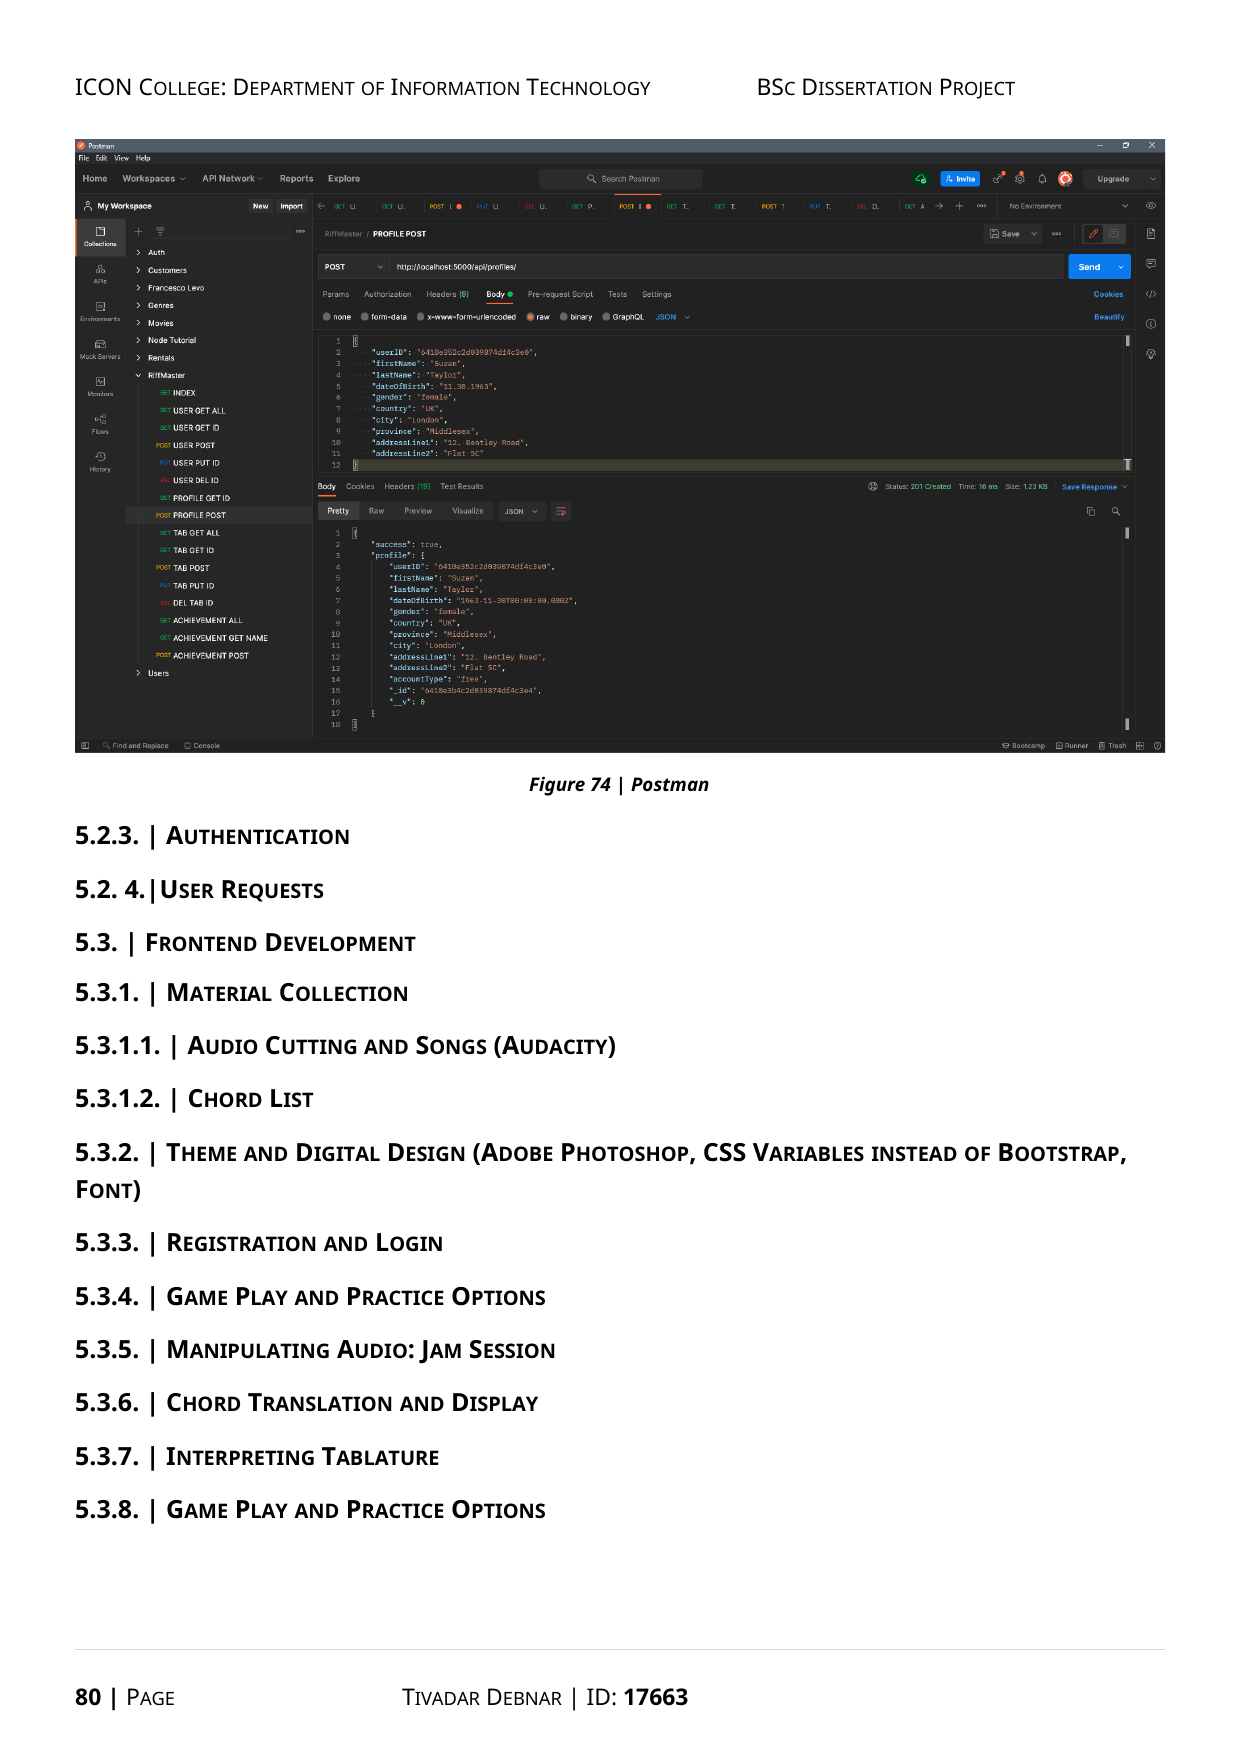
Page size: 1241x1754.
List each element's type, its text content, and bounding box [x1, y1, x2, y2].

subtitle 5.3.1. | Material Collection [75, 974, 1165, 1008]
subtitle 5.3.7. | Interpreting Tablature [75, 1438, 1165, 1472]
subtitle 5.3.6. | Chord Translation and Display [75, 1385, 1165, 1419]
subtitle 5.3.2. | Theme and Digital Design (Adobe Photoshop, CSS Variables instead of Bootstrap, Font) [75, 1134, 1165, 1205]
subtitle 5.3.1.1. | Audio Cutting and Songs (Audacity) [75, 1028, 1165, 1062]
subtitle 5.3.3. | Registration and Login [75, 1225, 1165, 1259]
subtitle 5.3.5. | Manipulating Audio: Jam Session [75, 1332, 1165, 1366]
subtitle 5.3.4. | Game Play and Practice Options [75, 1278, 1165, 1312]
subtitle 5.2. 4.|User Requests [75, 871, 1165, 906]
subtitle 5.3. | Frontend Development [75, 925, 1165, 959]
subtitle 5.2.3. | Authentication [75, 818, 1165, 852]
subtitle 5.3.1.2. | Chord List [75, 1081, 1165, 1115]
picture [75, 139, 1166, 753]
subtitle 5.3.8. | Game Play and Practice Options [75, 1492, 1165, 1526]
